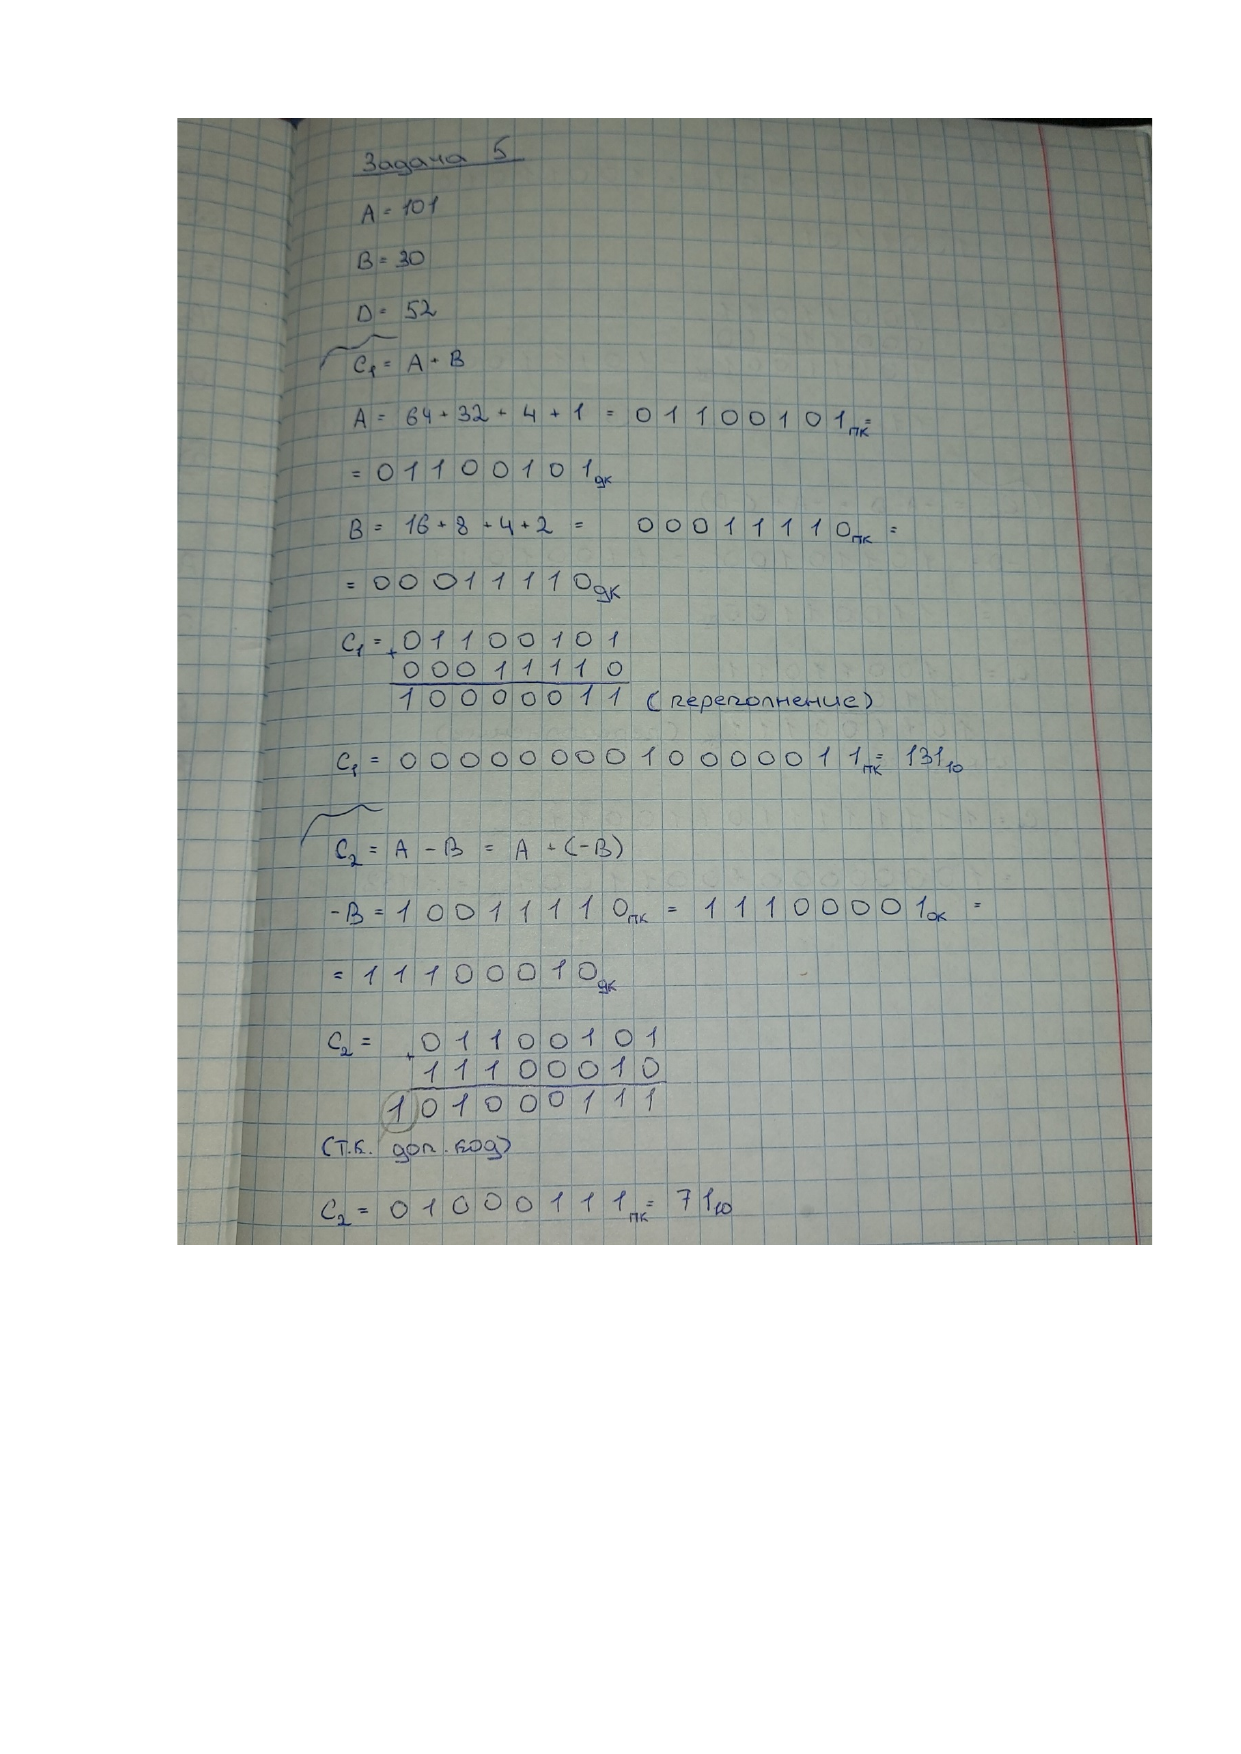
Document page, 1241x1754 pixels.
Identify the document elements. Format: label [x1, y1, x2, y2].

picture [177, 118, 1153, 1245]
